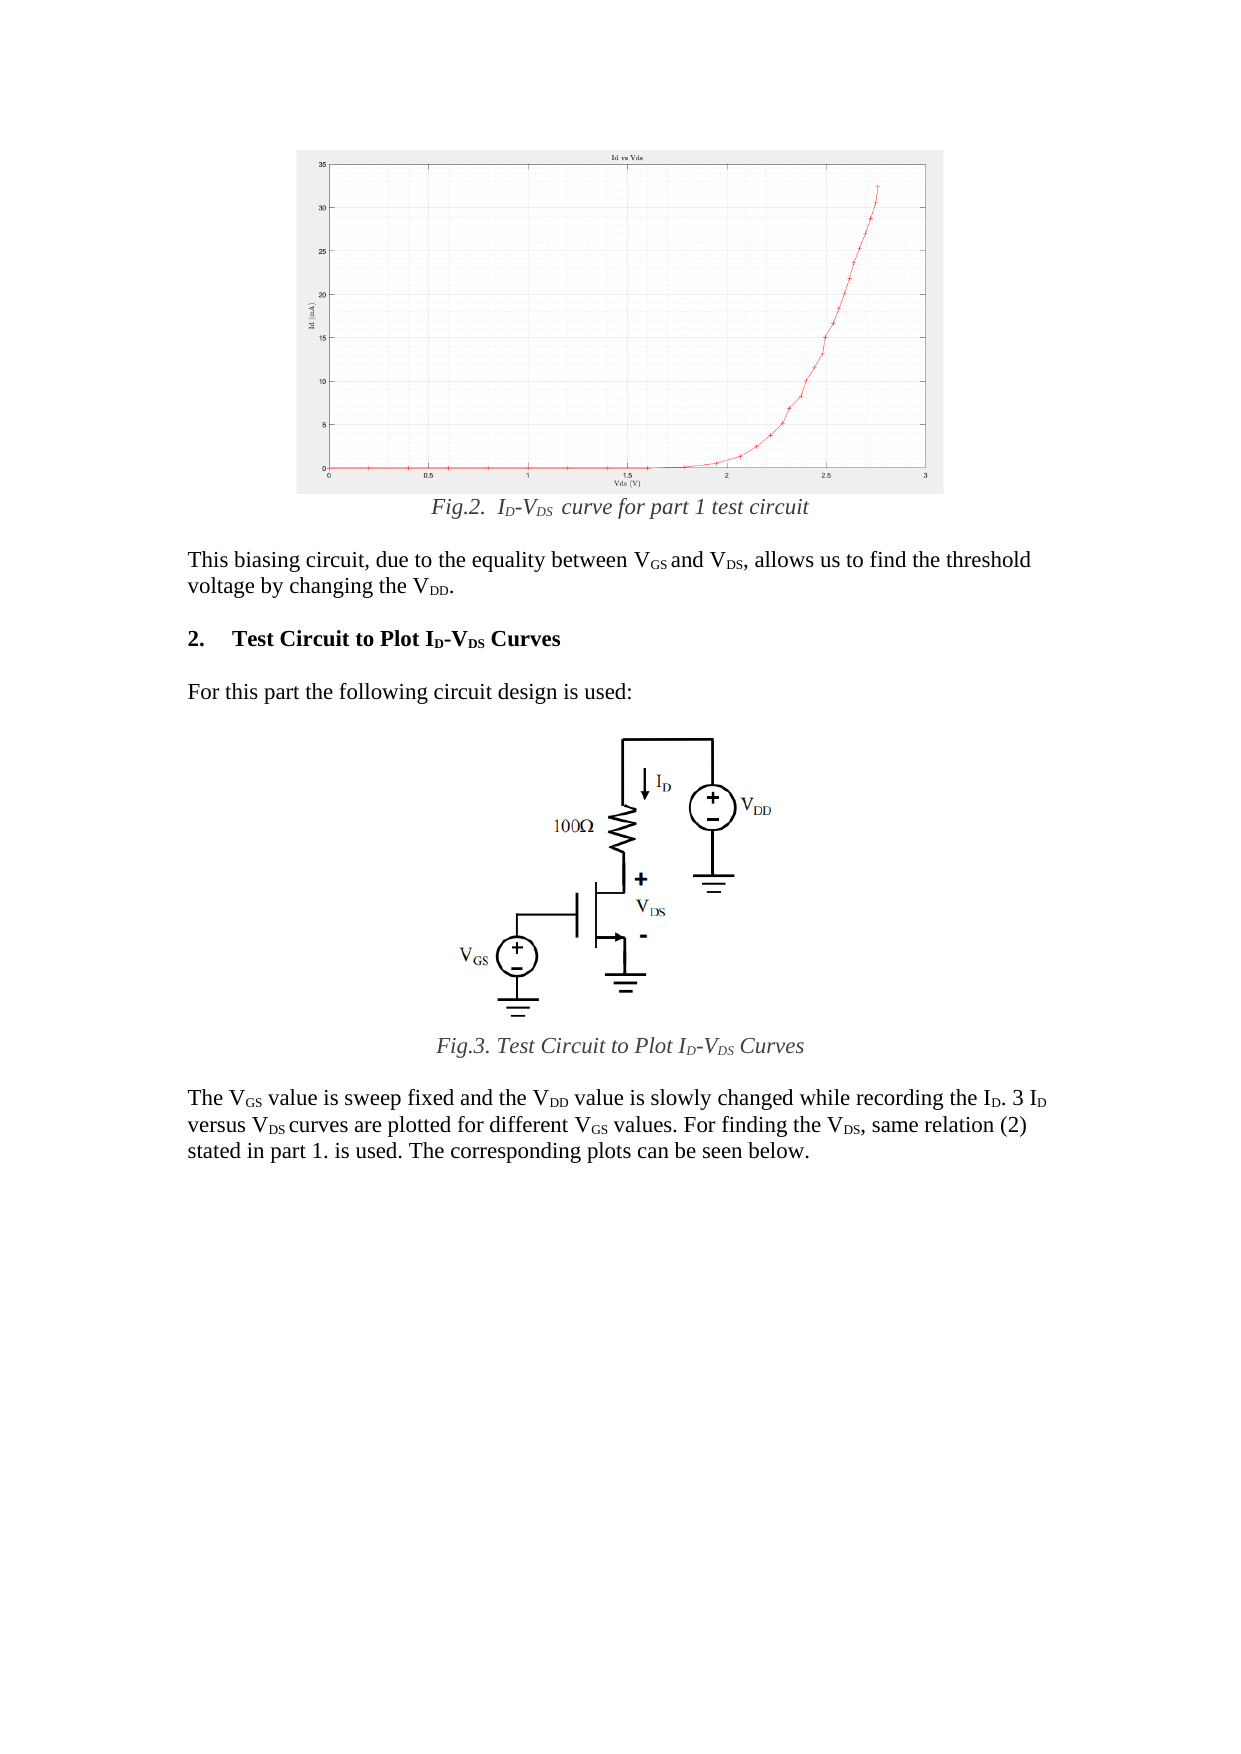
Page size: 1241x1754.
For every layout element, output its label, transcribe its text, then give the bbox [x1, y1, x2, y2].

list Fig.3. Test Circuit to Plot ID-VDS Curves [187, 1032, 1053, 1058]
list For this part the following circuit design is used: [187, 678, 1053, 704]
list The VGS value is sweep fixed and the VDD value is slowly changed while recording the ID. 3 ID versus VDS curves are plotted for different VGS values. For finding the VDS, same relation (2) stated in part 1. is used. The corresponding plots can be seen below. [187, 1084, 1053, 1163]
list Test Circuit to Plot ID-VDS Curves [187, 625, 1053, 651]
list Fig.2. ID-VDS curve for part 1 test circuit [187, 493, 1053, 519]
list This biasing circuit, due to the equality between VGS and VDS, allows us to find the threshold voltage by changing the VDD. [187, 546, 1053, 599]
picture [455, 730, 785, 1032]
picture [296, 150, 944, 494]
